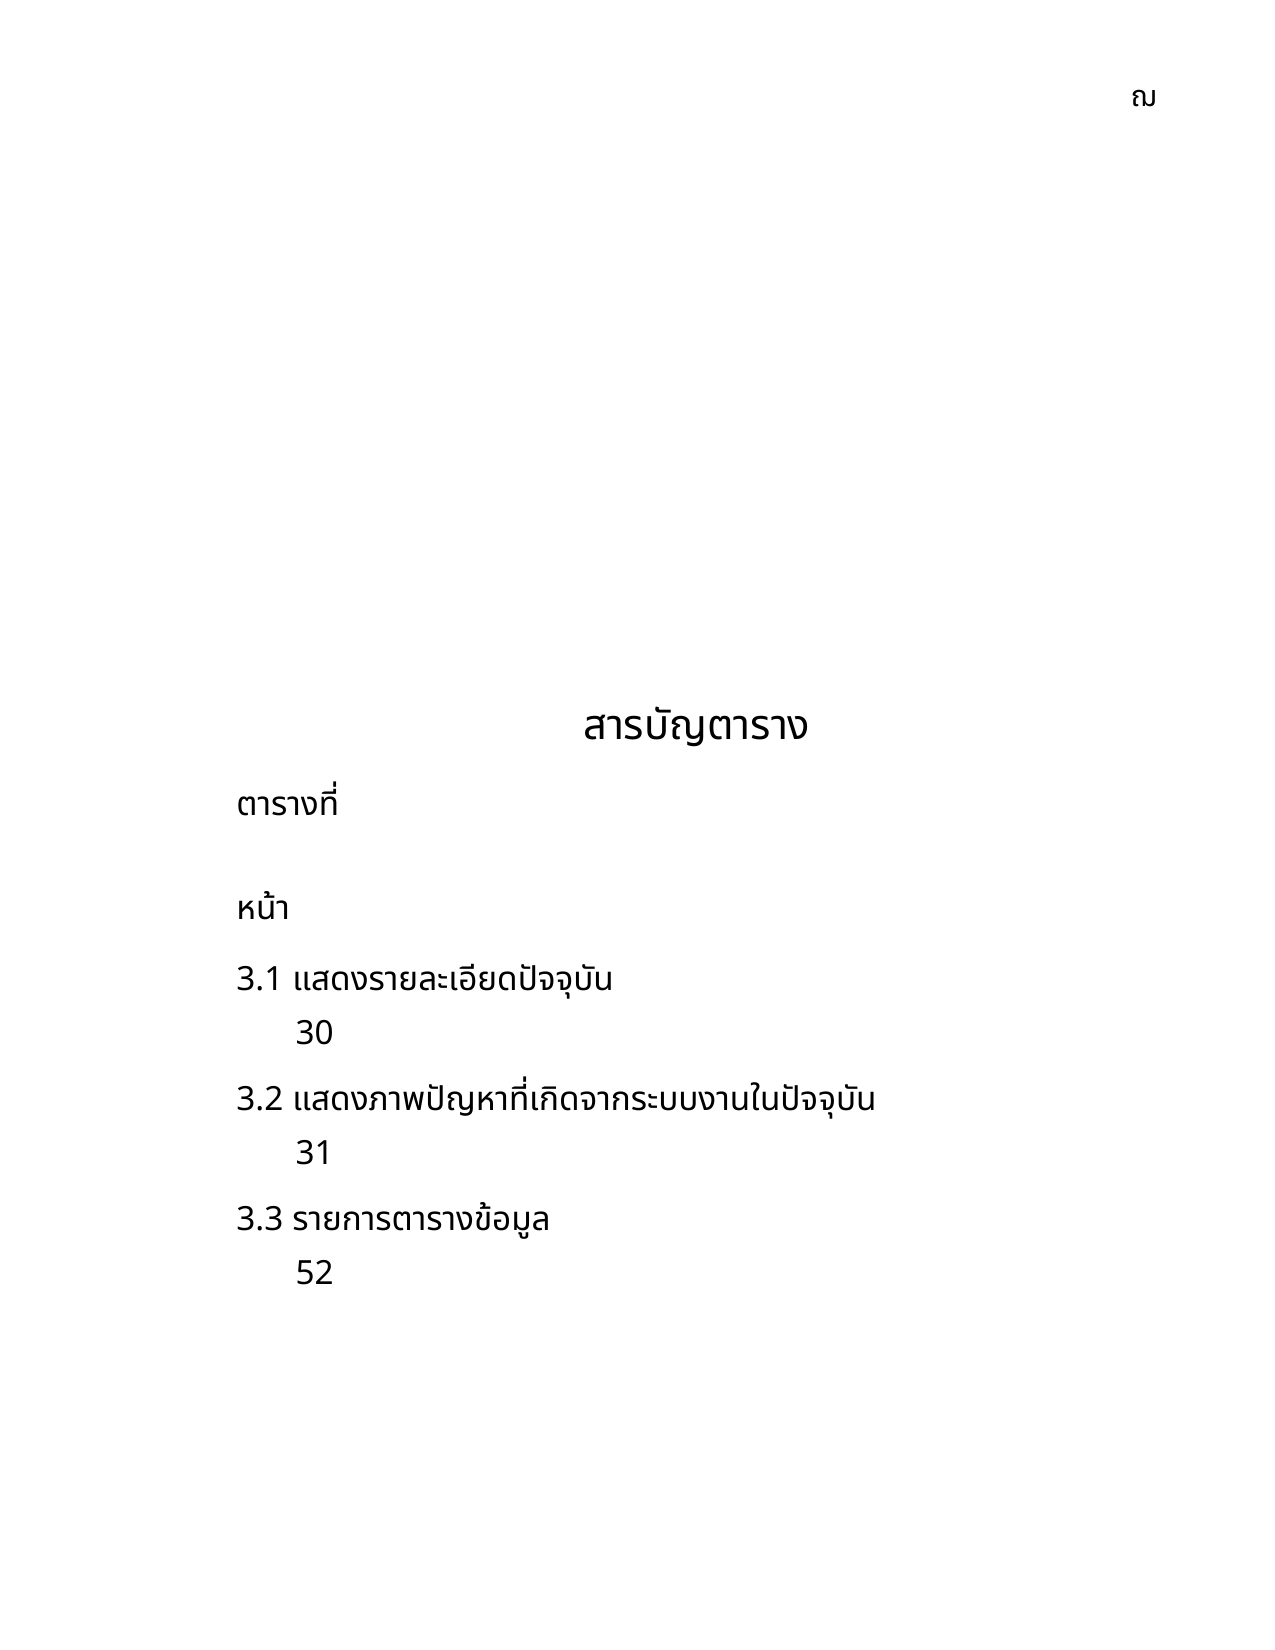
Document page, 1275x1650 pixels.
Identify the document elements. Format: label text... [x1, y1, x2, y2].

text สารบัญตาราง [236, 696, 1157, 758]
text ตารางที่ หน้า [236, 780, 1157, 934]
text 3.3 รายการตารางข้อมูล 52 [236, 1194, 1157, 1294]
text 3.2 แสดงภาพปัญหาที่เกิดจากระบบงานในปัจจุบัน 31 [236, 1075, 1157, 1174]
text 3.1 แสดงรายละเอียดปัจจุบัน 30 [236, 955, 1157, 1054]
